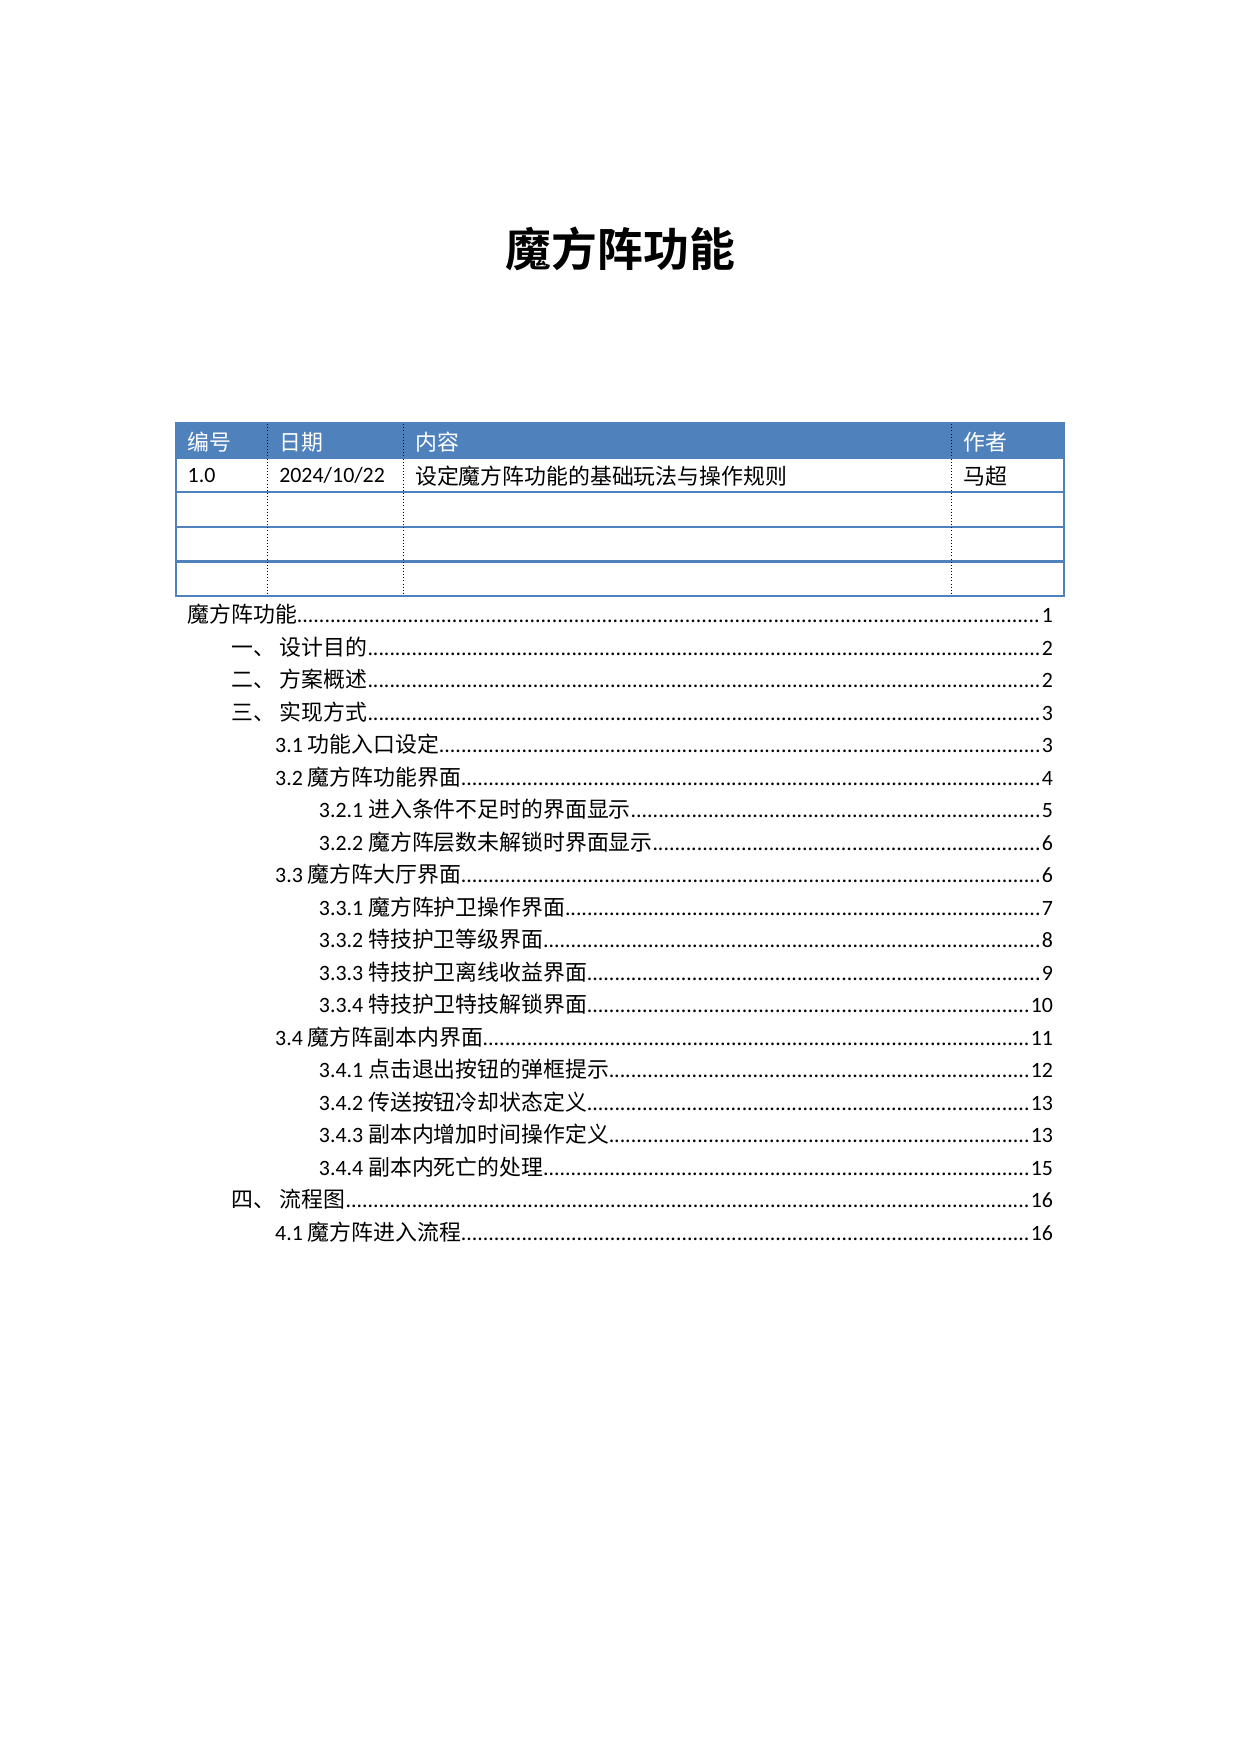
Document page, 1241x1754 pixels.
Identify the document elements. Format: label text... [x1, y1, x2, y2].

table_cell [268, 528, 404, 560]
text 3.3.1 魔方阵护卫操作界面 7 [319, 889, 1053, 922]
table_cell 1.0 [177, 459, 268, 491]
text 二、 方案概述 2 [231, 662, 1053, 694]
table_cell [952, 528, 1063, 560]
table_cell [268, 563, 404, 595]
text 3.1 功能入口设定 3 [275, 727, 1053, 759]
text 一、 设计目的 2 [231, 629, 1053, 662]
text 4.1 魔方阵进入流程 16 [275, 1214, 1053, 1247]
text 3.4.3 副本内增加时间操作定义 13 [319, 1117, 1053, 1149]
table_cell [177, 563, 268, 595]
text 3.3.4 特技护卫特技解锁界面 10 [319, 987, 1053, 1019]
table_header 内容 [404, 424, 952, 457]
text 3.3 魔方阵大厅界面 6 [275, 857, 1053, 889]
text 3.4.4 副本内死亡的处理 15 [319, 1149, 1053, 1182]
table_cell [952, 563, 1063, 595]
table_cell [404, 563, 952, 595]
table_cell 马超 [952, 459, 1063, 491]
text 3.2.1 进入条件不足时的界面显示 5 [319, 792, 1053, 824]
table_cell [952, 493, 1063, 526]
table_cell [404, 528, 952, 560]
table_cell [177, 528, 268, 560]
text 3.2.2 魔方阵层数未解锁时界面显示 6 [319, 824, 1053, 857]
table_cell [404, 493, 952, 526]
table_header 日期 [268, 424, 404, 457]
table_cell [177, 493, 268, 526]
text 3.2 魔方阵功能界面 4 [275, 759, 1053, 792]
text 3.3.2 特技护卫等级界面 8 [319, 922, 1053, 954]
text 3.3.3 特技护卫离线收益界面 9 [319, 954, 1053, 987]
text 3.4.2 传送按钮冷却状态定义 13 [319, 1084, 1053, 1117]
text 3.4 魔方阵副本内界面 11 [275, 1019, 1053, 1052]
text 魔方阵功能 1 [187, 597, 1053, 629]
table_header 编号 [177, 424, 268, 457]
table_cell [268, 493, 404, 526]
table_cell 2024/10/22 [268, 459, 404, 491]
subtitle 魔方阵功能 [187, 197, 1053, 295]
text 四、 流程图 16 [231, 1182, 1053, 1214]
text 3.4.1 点击退出按钮的弹框提示 12 [319, 1052, 1053, 1084]
table_cell 设定魔方阵功能的基础玩法与操作规则 [404, 459, 952, 491]
table_header 作者 [952, 424, 1063, 457]
text 三、 实现方式 3 [231, 694, 1053, 727]
